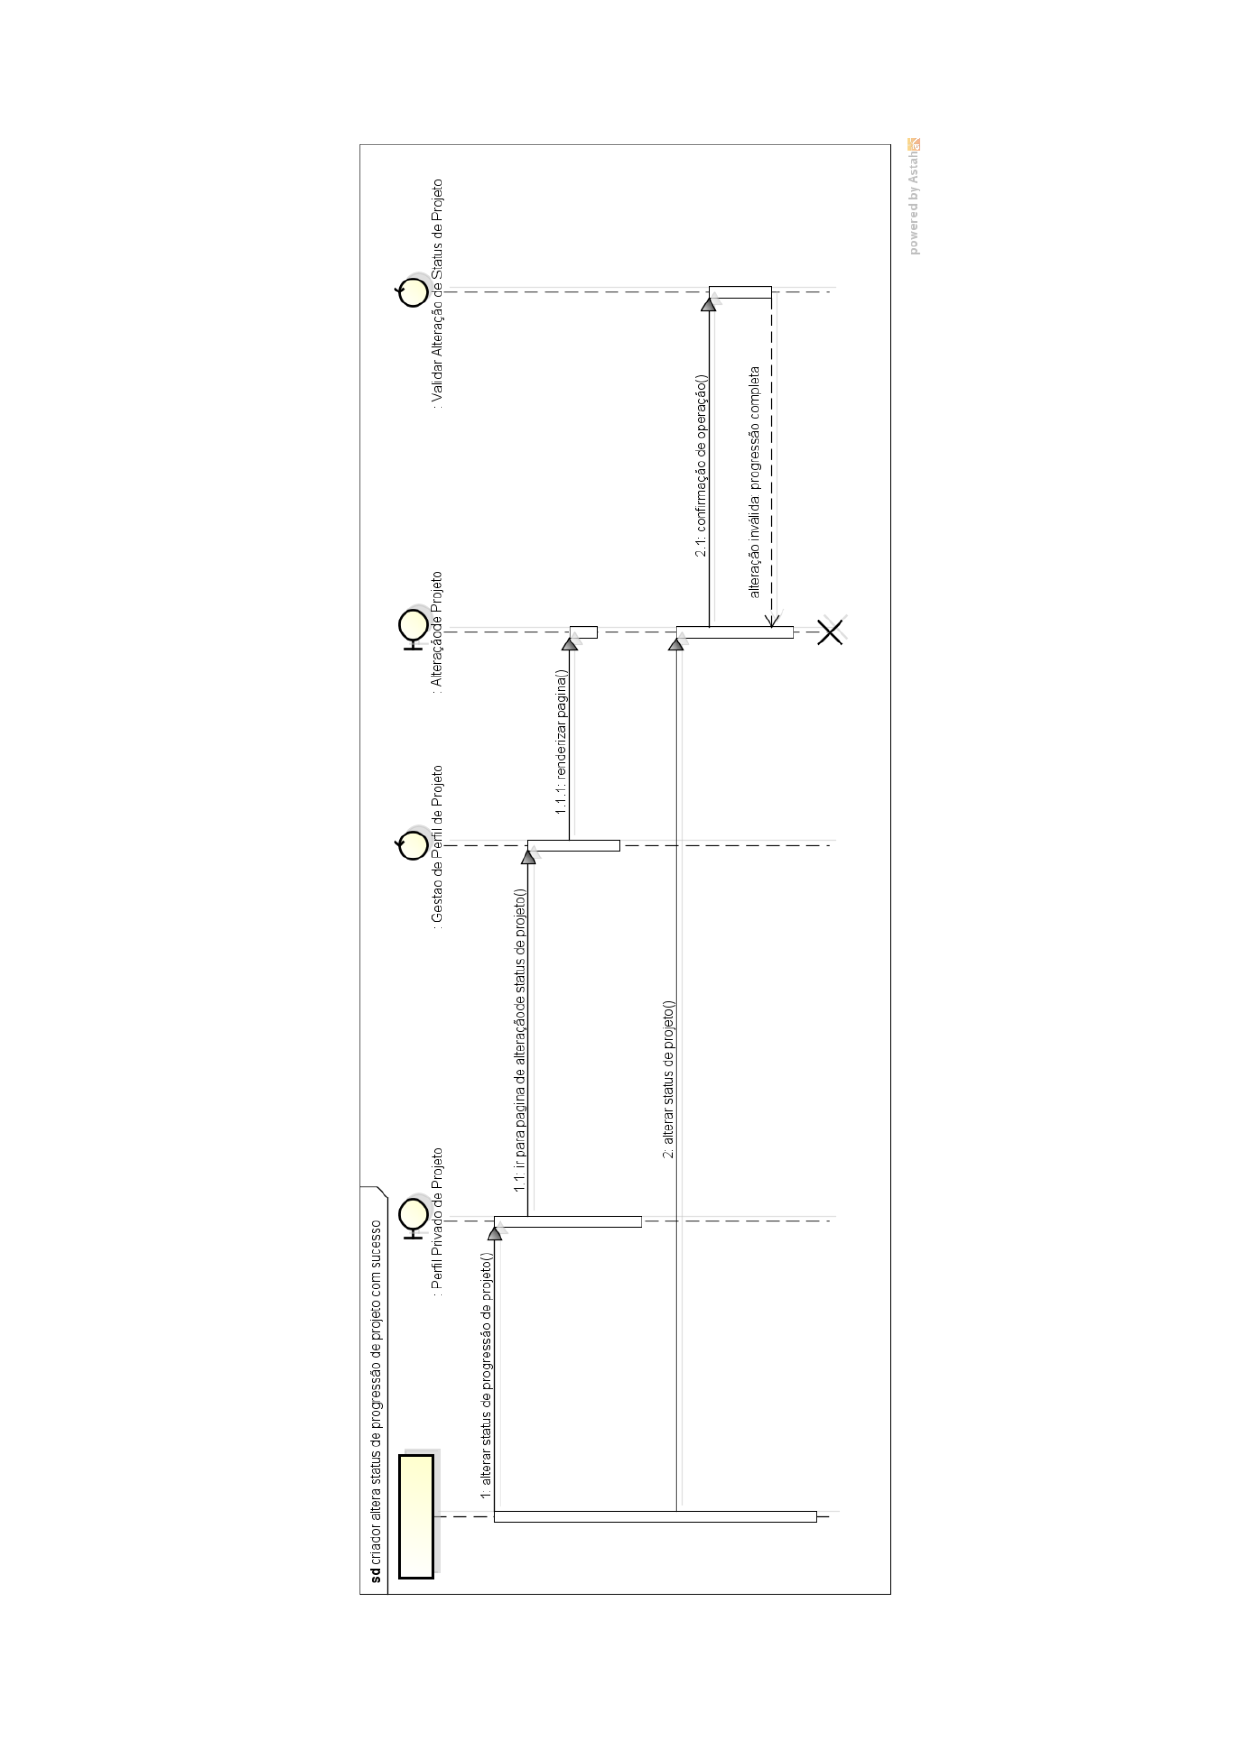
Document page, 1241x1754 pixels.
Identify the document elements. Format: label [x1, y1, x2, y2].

picture [349, 135, 923, 1604]
